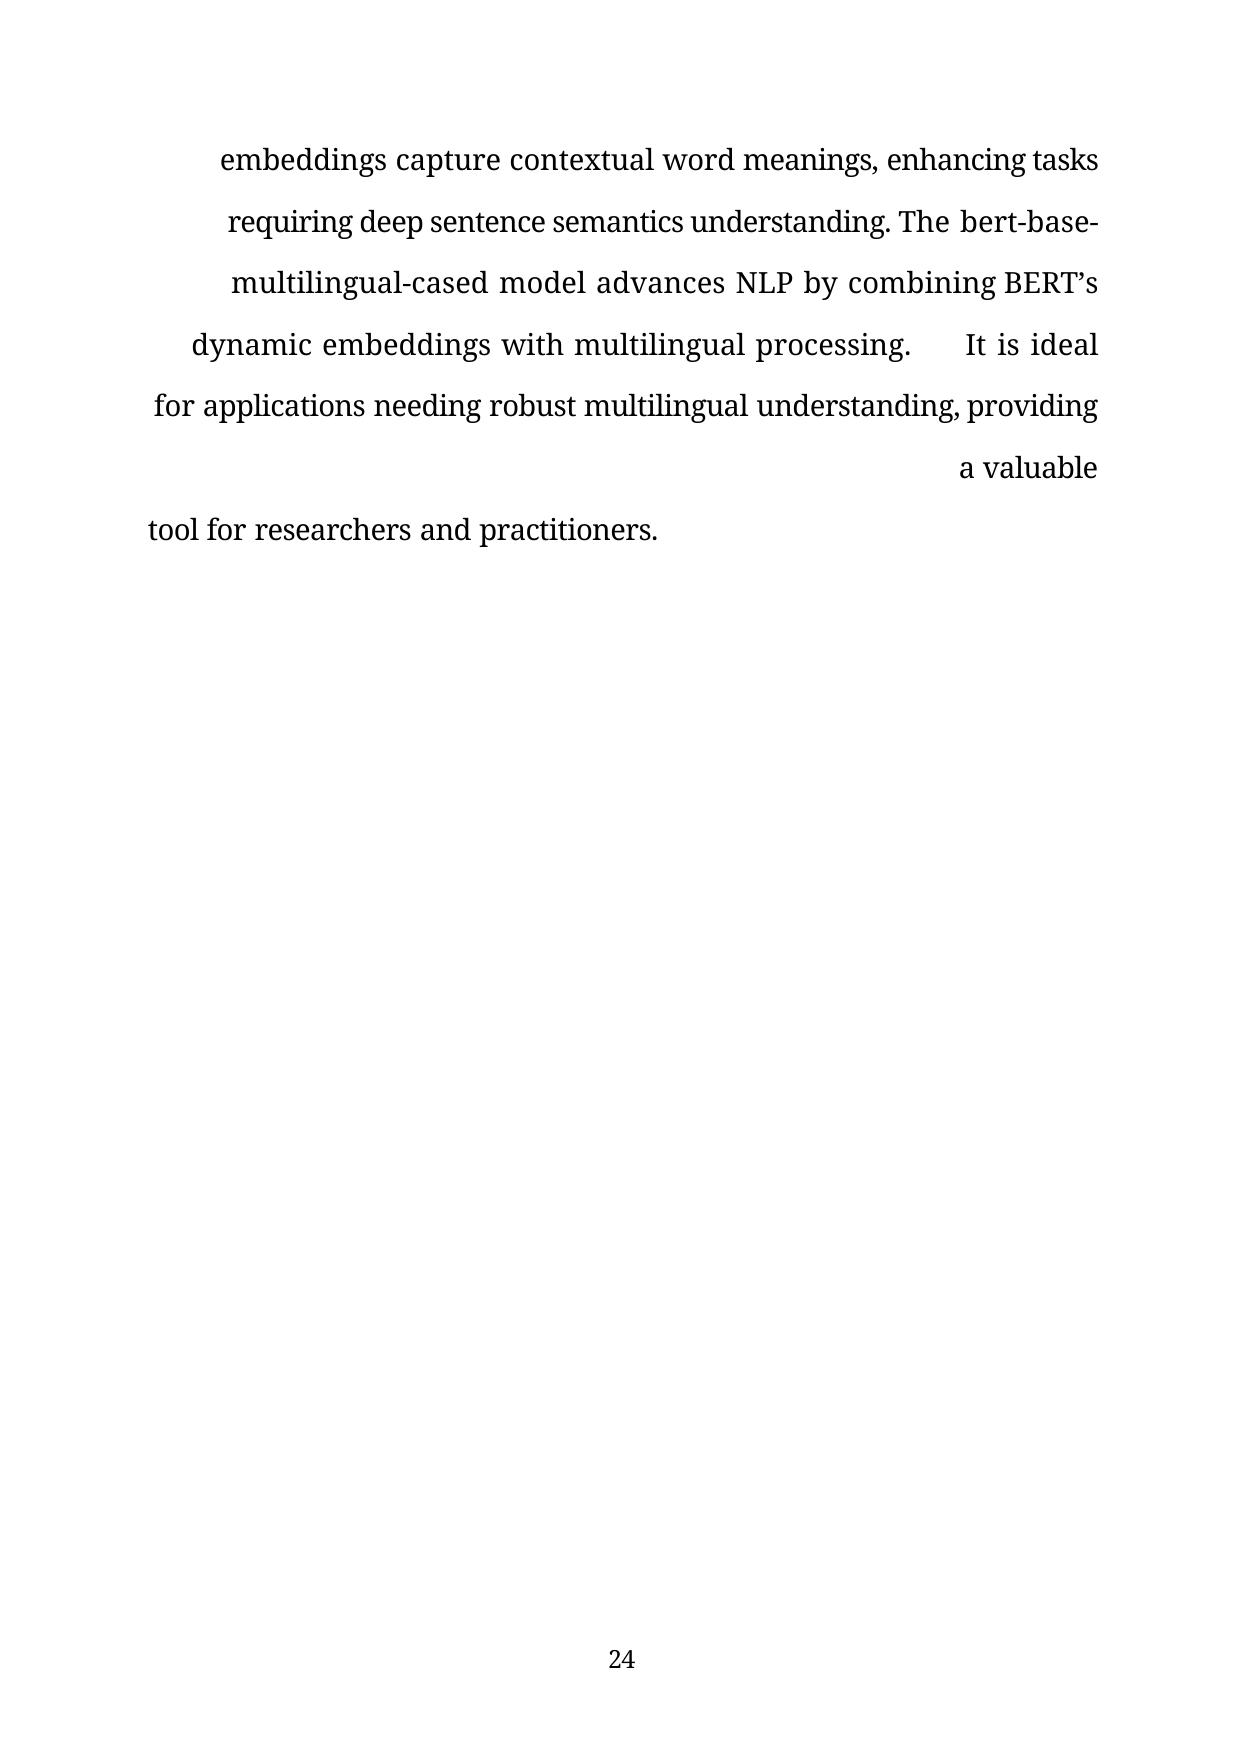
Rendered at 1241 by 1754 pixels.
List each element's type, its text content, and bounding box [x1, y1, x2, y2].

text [148, 139, 1099, 487]
text tool for researchers and practitioners. [148, 509, 1155, 549]
